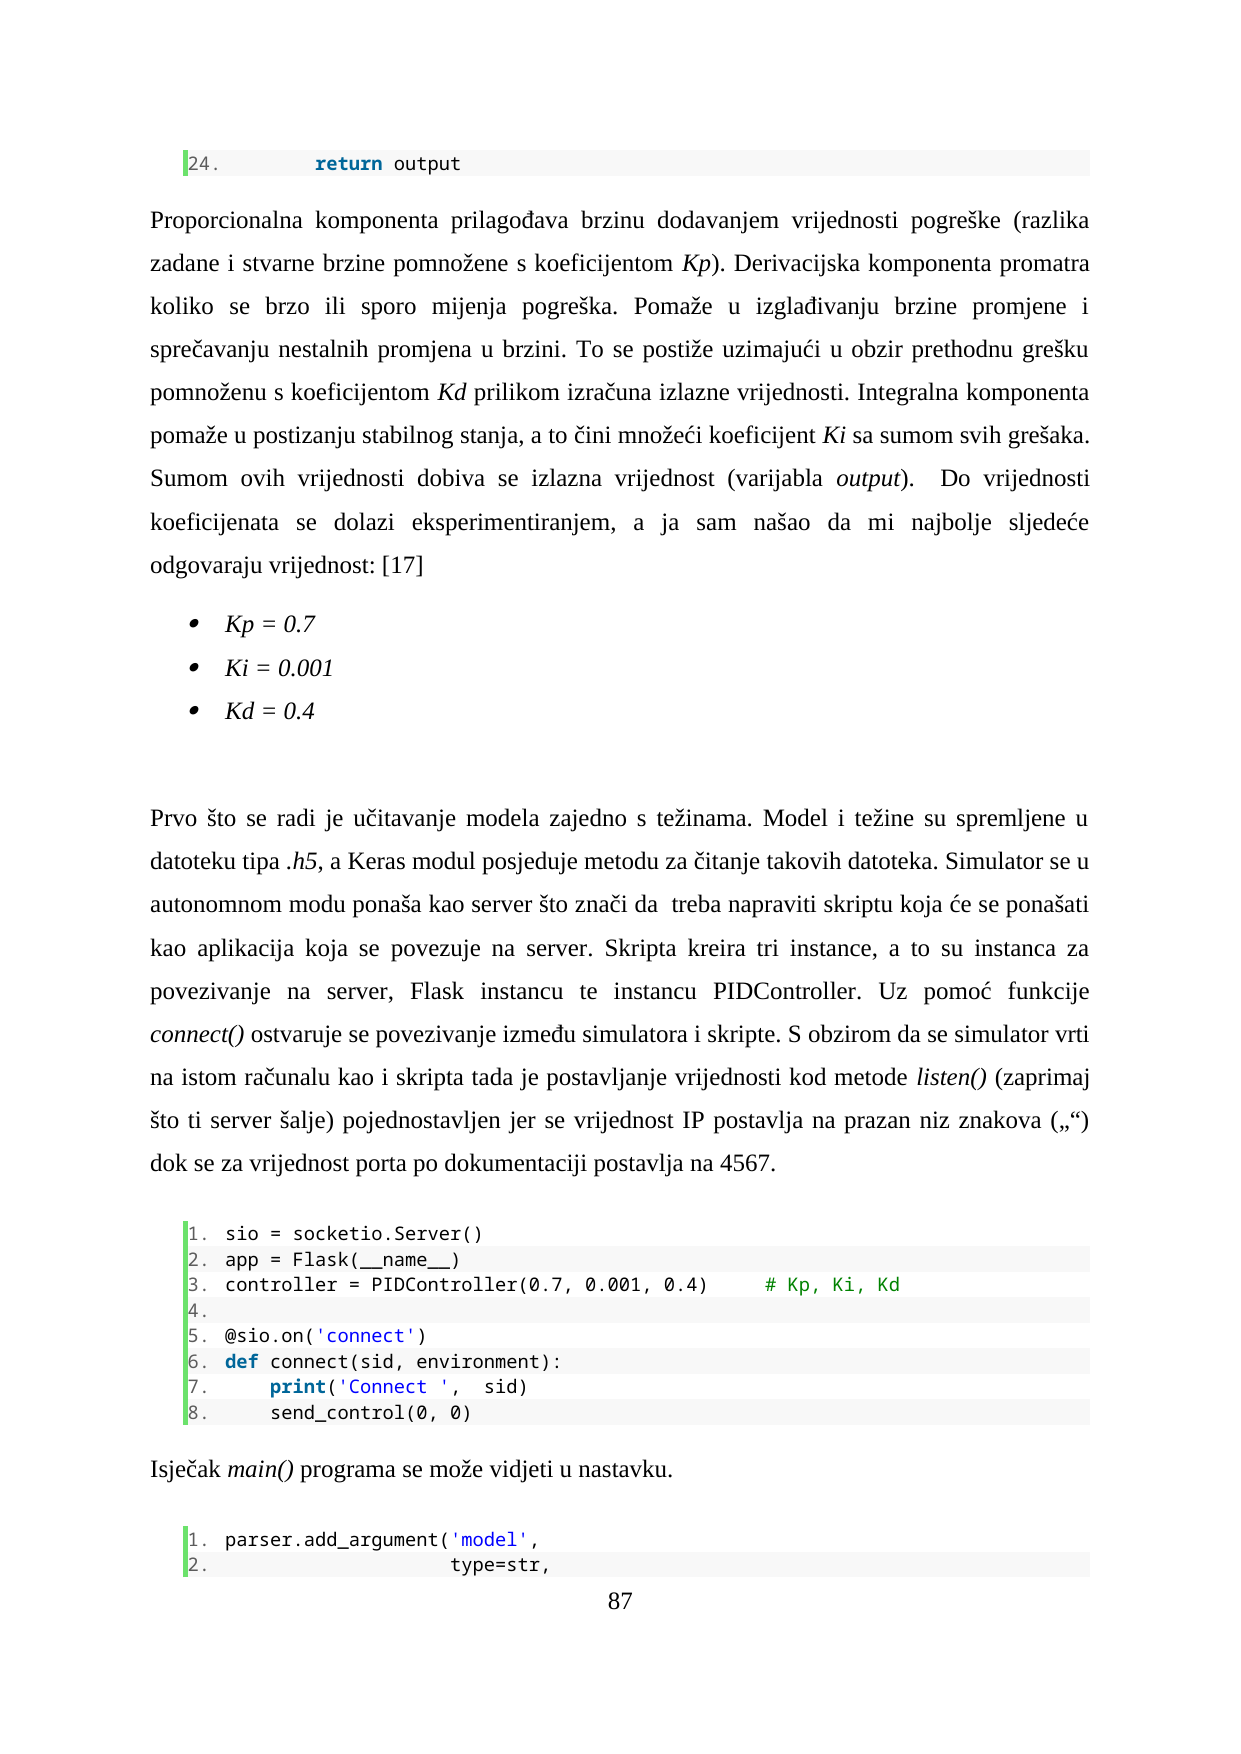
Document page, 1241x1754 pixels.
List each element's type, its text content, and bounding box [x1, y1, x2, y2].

list Kd = 0.4 [187, 696, 1090, 724]
list send_control(0, 0) [188, 1399, 1090, 1425]
list Kp = 0.7 [187, 609, 1090, 638]
list def connect(sid, environment): [188, 1348, 1090, 1374]
list type=str, [188, 1552, 1090, 1577]
list app = Flask(__name__) [188, 1246, 1090, 1272]
list print('Connect ', sid) [188, 1374, 1090, 1399]
list @sio.on('connect') [188, 1323, 1090, 1348]
list parser.add_argument('model', [188, 1526, 1090, 1552]
list controller = PIDController(0.7, 0.001, 0.4) # Kp, Ki, Kd [188, 1272, 1090, 1297]
list Ki = 0.001 [187, 653, 1090, 681]
text Isječak main() programa se može vidjeti u nastavku. [150, 1454, 1090, 1483]
list return output [188, 150, 1090, 176]
text Proporcionalna komponenta prilagođava brzinu dodavanjem vrijednosti pogreške (razlika zadane i stvarne brzine pomnožene s koeficijentom Kp). Derivacijska komponenta promatra koliko se brzo ili sporo mijenja pogreška. Pomaže u izglađivanju brzine promjene i sprečavanju nestalnih promjena u brzini. To se postiže uzimajući u obzir prethodnu grešku pomnoženu s koeficijentom Kd prilikom izračuna izlazne vrijednosti. Integralna komponenta pomaže u postizanju stabilnog stanja, a to čini množeći koeficijent Ki sa sumom svih grešaka. Sumom ovih vrijednosti dobiva se izlazna vrijednost (varijabla output). Do vrijednosti koeficijenata se dolazi eksperimentiranjem, a ja sam našao da mi najbolje sljedeće odgovaraju vrijednost: [17] [150, 205, 1090, 578]
text Prvo što se radi je učitavanje modela zajedno s težinama. Model i težine su spremljene u datoteku tipa .h5, a Keras modul posjeduje metodu za čitanje takovih datoteka. Simulator se u autonomnom modu ponaša kao server što znači da treba napraviti skriptu koja će se ponašati kao aplikacija koja se povezuje na server. Skripta kreira tri instance, a to su instanca za povezivanje na server, Flask instancu te instancu PIDController. Uz pomoć funkcije connect() ostvaruje se povezivanje između simulatora i skripte. S obzirom da se simulator vrti na istom računalu kao i skripta tada je postavljanje vrijednosti kod metode listen() (zaprimaj što ti server šalje) pojednostavljen jer se vrijednost IP postavlja na prazan niz znakova („“) dok se za vrijednost porta po dokumentaciji postavlja na 4567. [150, 803, 1090, 1177]
list sio = socketio.Server() [188, 1221, 1090, 1246]
